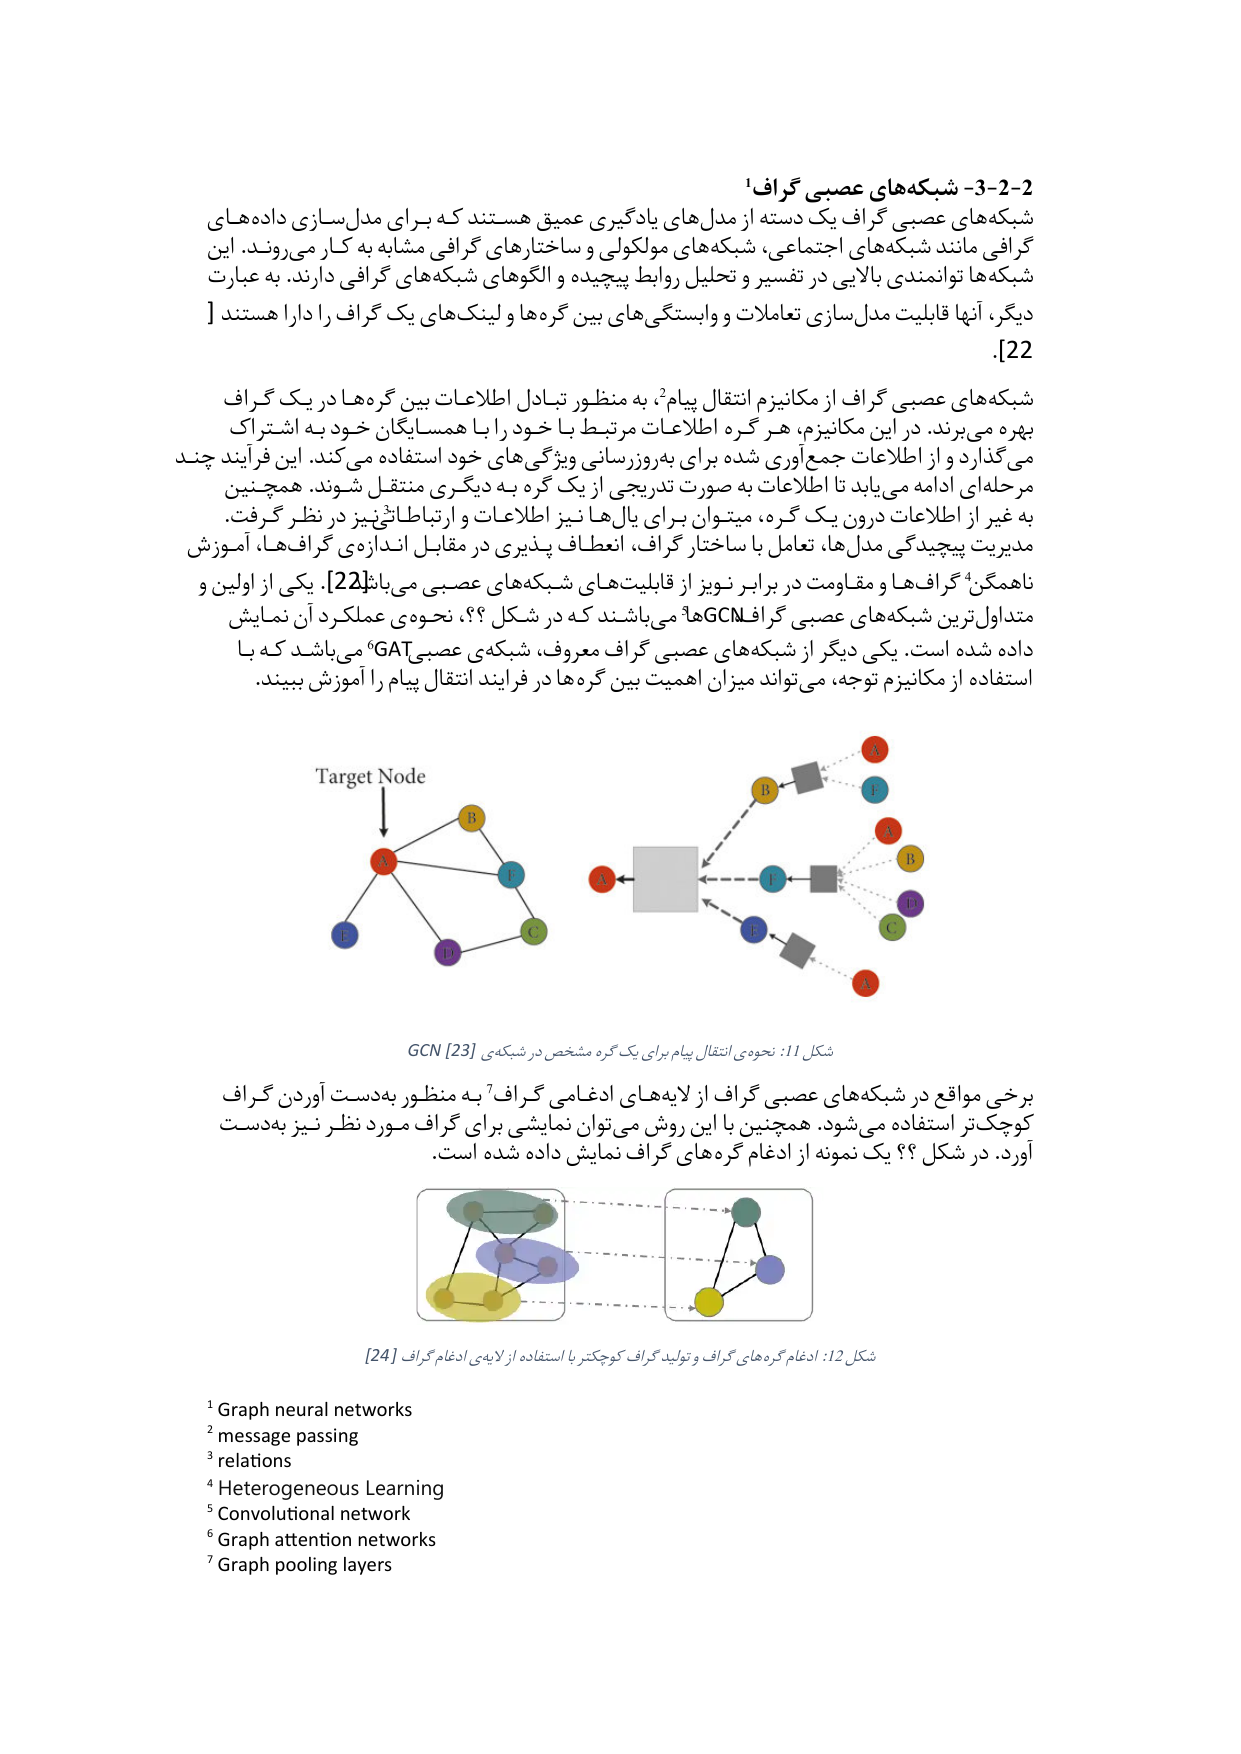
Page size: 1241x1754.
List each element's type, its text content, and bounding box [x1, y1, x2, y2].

text شکل 12: ادغام گره‌های گراف و تولید گراف کوچکتر با استفاده از لایه‌ی ادغام گراف [24] [207, 1343, 1033, 1368]
text شبکه‌های عصبی گراف از مکانیزم انتقال پیام، به منظور تبادل اطلاعات بین گره‌ها در یک گراف بهره می‌برند. در این مکانیزم، هر گره اطلاعات مرتبط با خود را با همسایگان خود به اشتراک می‌گذارد و از اطلاعات جمع‌آوری شده برای به‌روزرسانی ویژگی‌های خود استفاده می‌کند. این فرآیند چند مرحله‌ای ادامه می‌یابد تا اطلاعات به صورت تدریجی از یک گره به دیگری منتقل شوند. همچنین به غیر از اطلاعات درون یک گره، میتوان برای یال‌ها نیز اطلاعات و ارتباطاتی نیز در نظر گرفت. مدیریت پیچیدگی مدل‌ها، تعامل با ساختار گراف، انعطاف پذیری در مقابل اندازه‌ی گراف‌ها، آموزش ناهمگن گراف‌ها و مقاومت در برابر نویز از قابلیت‌های شبکه‌های عصبی می‌باشد[22]. یکی از اولین و متداول‌ترین شبکه‌های عصبی گراف، GCN‌ها می‌باشند که در شکل ؟؟، نحوه‌ی عملکرد آن نمایش داده شده است. یکی دیگر از شبکه‌های عصبی گراف معروف، شبکه‌ی عصبی GAT‌ می‌باشد که با استفاده از مکانیزم توجه، می‌تواند میزان اهمیت بین گره‌ها در فرایند انتقال پیام را آموزش ببیند. [207, 387, 1033, 695]
picture [293, 713, 947, 1020]
text شبکه‌های عصبی گراف یک دسته از مدل‌های یادگیری عمیق هستند که برای مدل‌سازی داده‌های گرافی مانند شبکه‌های اجتماعی، شبکه‌های مولکولی و ساختارهای گرافی مشابه به کار می‌روند. این شبکه‌ها توانمندی بالایی در تفسیر و تحلیل روابط پیچیده و الگوهای شبکه‌های گرافی دارند. به عبارت دیگر، آنها قابلیت مدل‌سازی تعاملات و وابستگی‌های بین گره‌ها و لینک‌های یک گراف را دارا هستند [22]. [207, 206, 1033, 368]
picture [416, 1187, 824, 1325]
text شکل 11: نحوه‌ی انتقال پیام برای یک گره مشخص در شبکه‌ی GCN [23] [207, 1038, 1033, 1063]
subtitle 3-2-2- شبکه‌های عصبی گراف [207, 177, 1033, 204]
text برخی مواقع در شبکه‌های عصبی گراف از لایه‌های ادغامی گراف به منظور به‌دست آوردن گراف کوچک‌تر استفاده می‌شود. همچنین با این روش می‌توان نمایشی برای گراف مورد نظر نیز به‌دست آورد. در شکل ؟؟ یک نمونه از ادغام گره‌های گراف نمایش داده شده است. [207, 1084, 1033, 1169]
